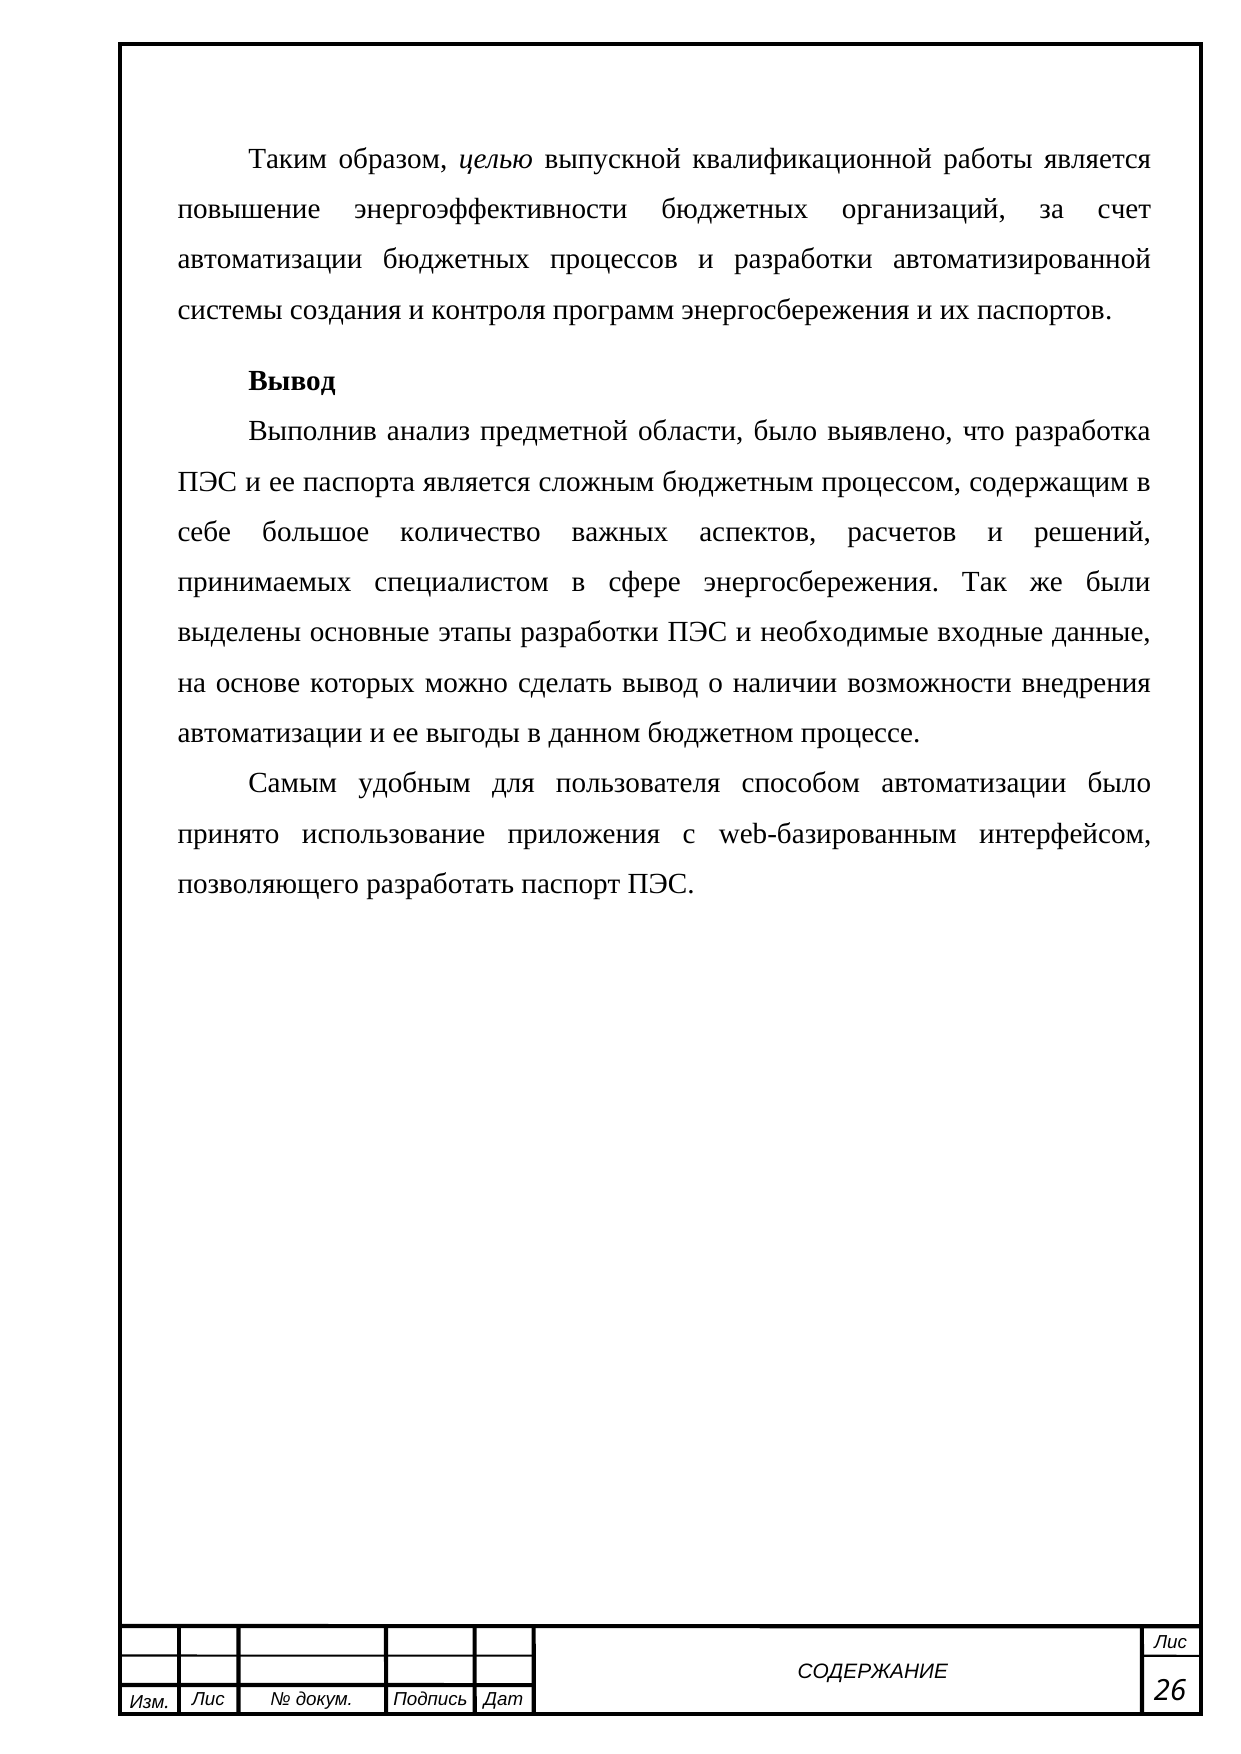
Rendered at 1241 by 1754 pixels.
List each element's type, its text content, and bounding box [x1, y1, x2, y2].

text Таким образом, целью выпускной квалификационной работы является повышение энергоэффективности бюджетных организаций, за счет автоматизации бюджетных процессов и разработки автоматизированной системы создания и контроля программ энергосбережения и их паспортов. [177, 141, 1152, 325]
text Выполнив анализ предметной области, было выявлено, что разработка ПЭС и ее паспорта является сложным бюджетным процессом, содержащим в себе большое количество важных аспектов, расчетов и решений, принимаемых специалистом в сфере энергосбережения. Так же были выделены основные этапы разработки ПЭС и необходимые входные данные, на основе которых можно сделать вывод о наличии возможности внедрения автоматизации и ее выгоды в данном бюджетном процессе. [177, 413, 1152, 749]
text Самым удобным для пользователя способом автоматизации было принято использование приложения с web-базированным интерфейсом, позволяющего разработать паспорт ПЭС. [177, 766, 1152, 900]
text Вывод [177, 363, 1152, 397]
